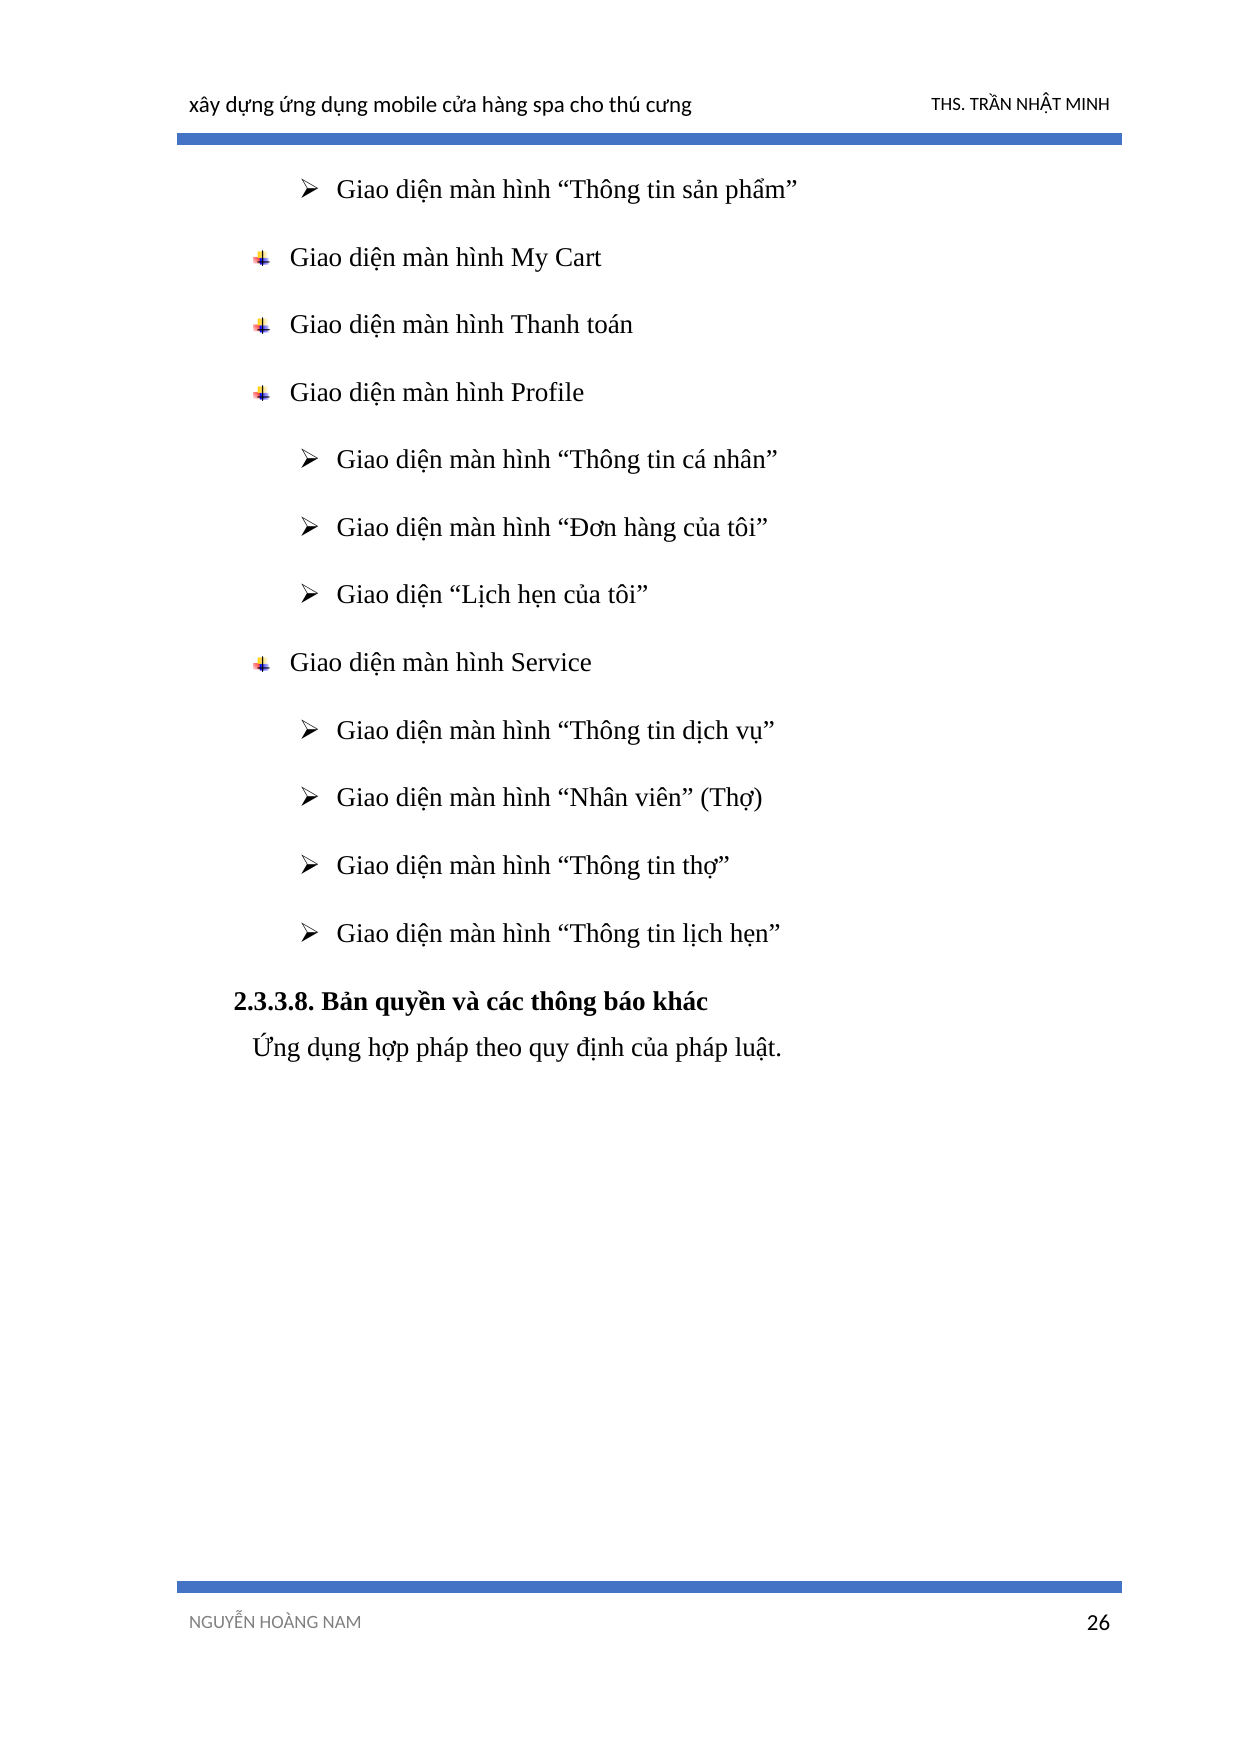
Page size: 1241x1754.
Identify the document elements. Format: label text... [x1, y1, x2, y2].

list Giao diện màn hình Profile [252, 376, 1122, 407]
text Ứng dụng hợp pháp theo quy định của pháp luật. [252, 1031, 1122, 1062]
list Giao diện màn hình Service [252, 646, 1122, 677]
list Giao diện màn hình My Cart [252, 241, 1122, 272]
picture [253, 316, 270, 334]
list Giao diện màn hình “Thông tin dịch vụ” [299, 714, 1122, 745]
list Giao diện màn hình “Thông tin cá nhân” [299, 443, 1122, 474]
subtitle 2.3.3.8. Bản quyền và các thông báo khác [233, 985, 1122, 1016]
list Giao diện màn hình “Thông tin sản phẩm” [299, 173, 1122, 204]
list Giao diện “Lịch hẹn của tôi” [299, 579, 1122, 610]
list Giao diện màn hình “Đơn hàng của tôi” [299, 511, 1122, 542]
list Giao diện màn hình Thanh toán [252, 308, 1122, 339]
list Giao diện màn hình “Thông tin lịch hẹn” [299, 917, 1122, 948]
picture [253, 655, 270, 672]
list Giao diện màn hình “Thông tin thợ” [299, 849, 1122, 881]
list Giao diện màn hình “Nhân viên” (Thợ) [299, 782, 1122, 813]
picture [253, 384, 270, 401]
picture [253, 249, 270, 266]
